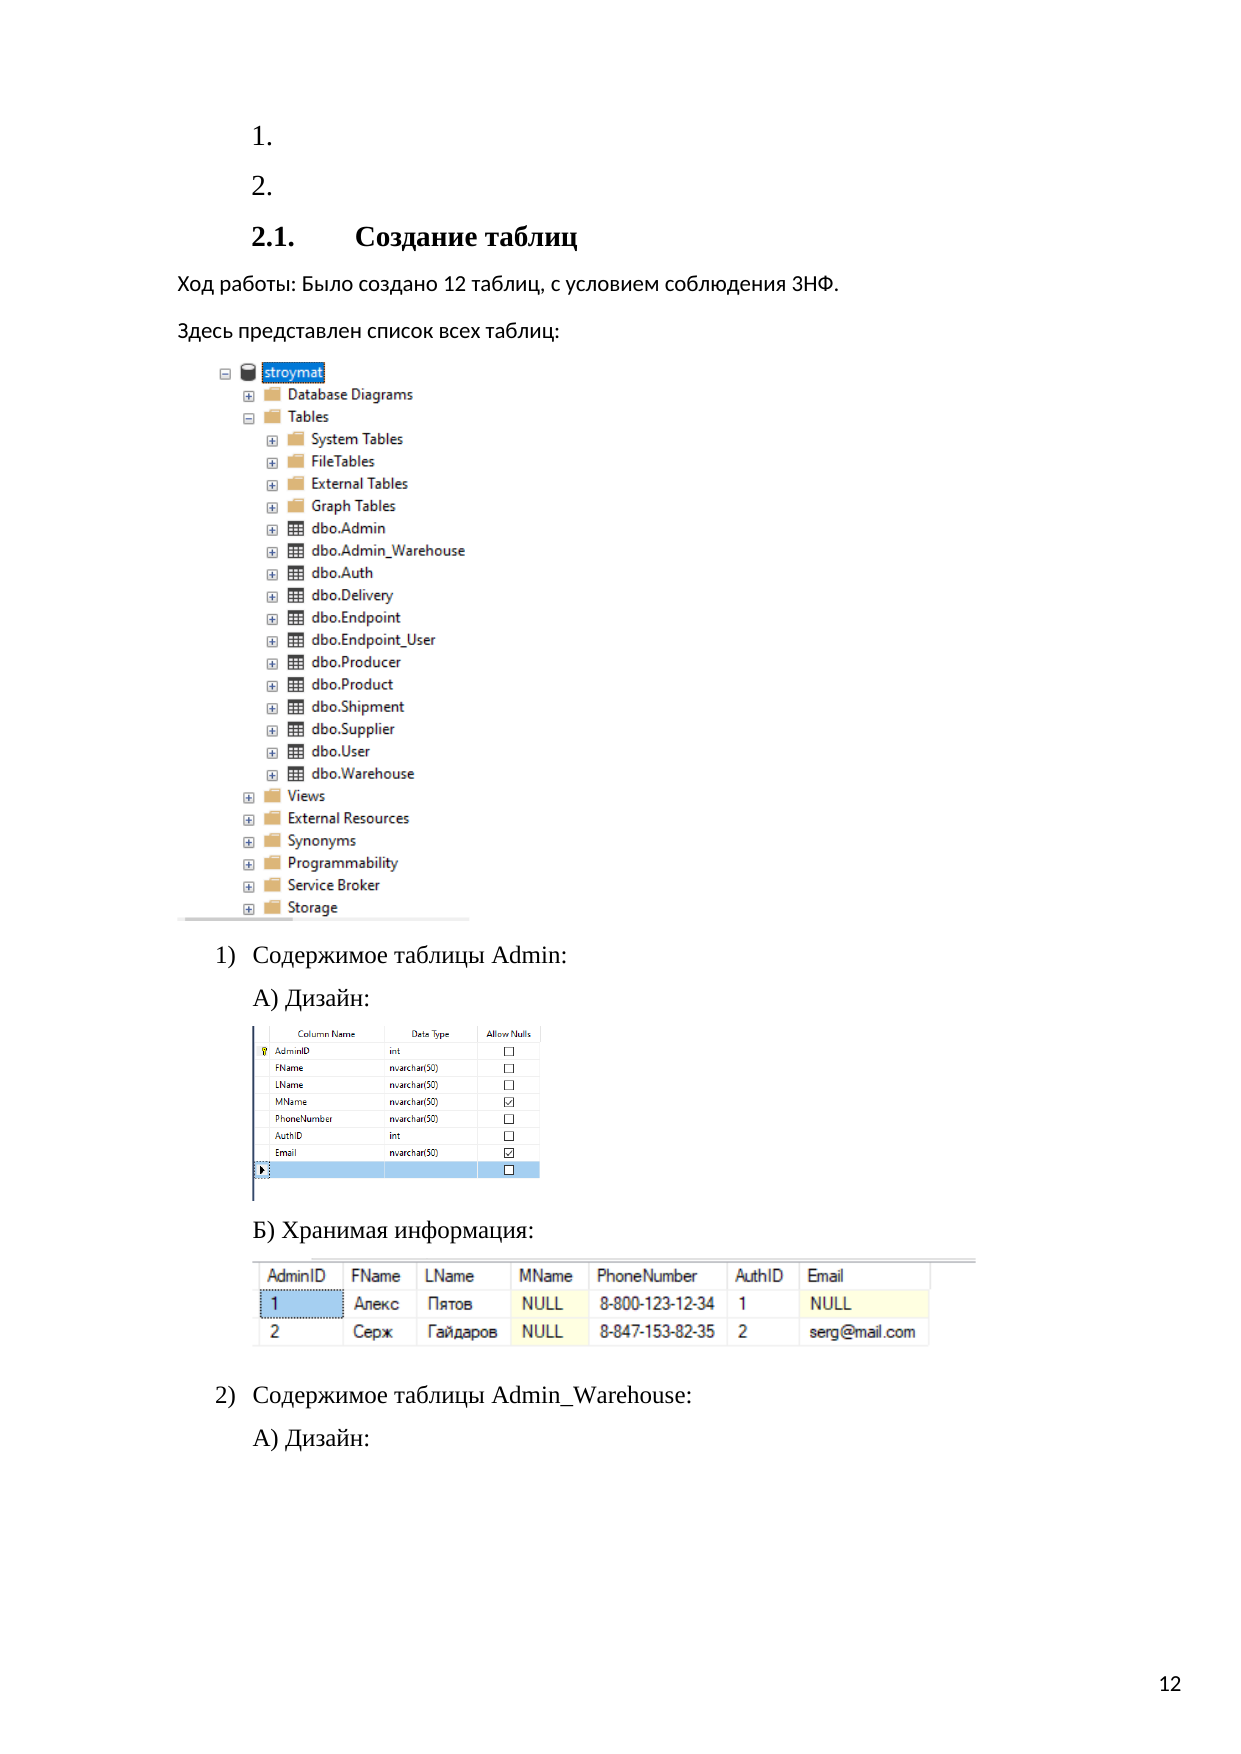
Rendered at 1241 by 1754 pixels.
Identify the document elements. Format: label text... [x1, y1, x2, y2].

picture [252, 1026, 557, 1201]
list Содержимое таблицы Admin: [215, 940, 1181, 968]
list А) Дизайн: [252, 983, 1181, 1012]
text Здесь представлен список всех таблиц: [177, 316, 1181, 344]
list Содержимое таблицы Admin_Warehouse: [215, 1380, 1181, 1409]
subtitle Создание таблиц [177, 219, 1181, 252]
text Ход работы: Было создано 12 таблиц, с условием соблюдения 3НФ. [177, 269, 1181, 297]
picture [252, 1258, 976, 1367]
picture [177, 362, 470, 921]
list А) Дизайн: [252, 1423, 1181, 1452]
